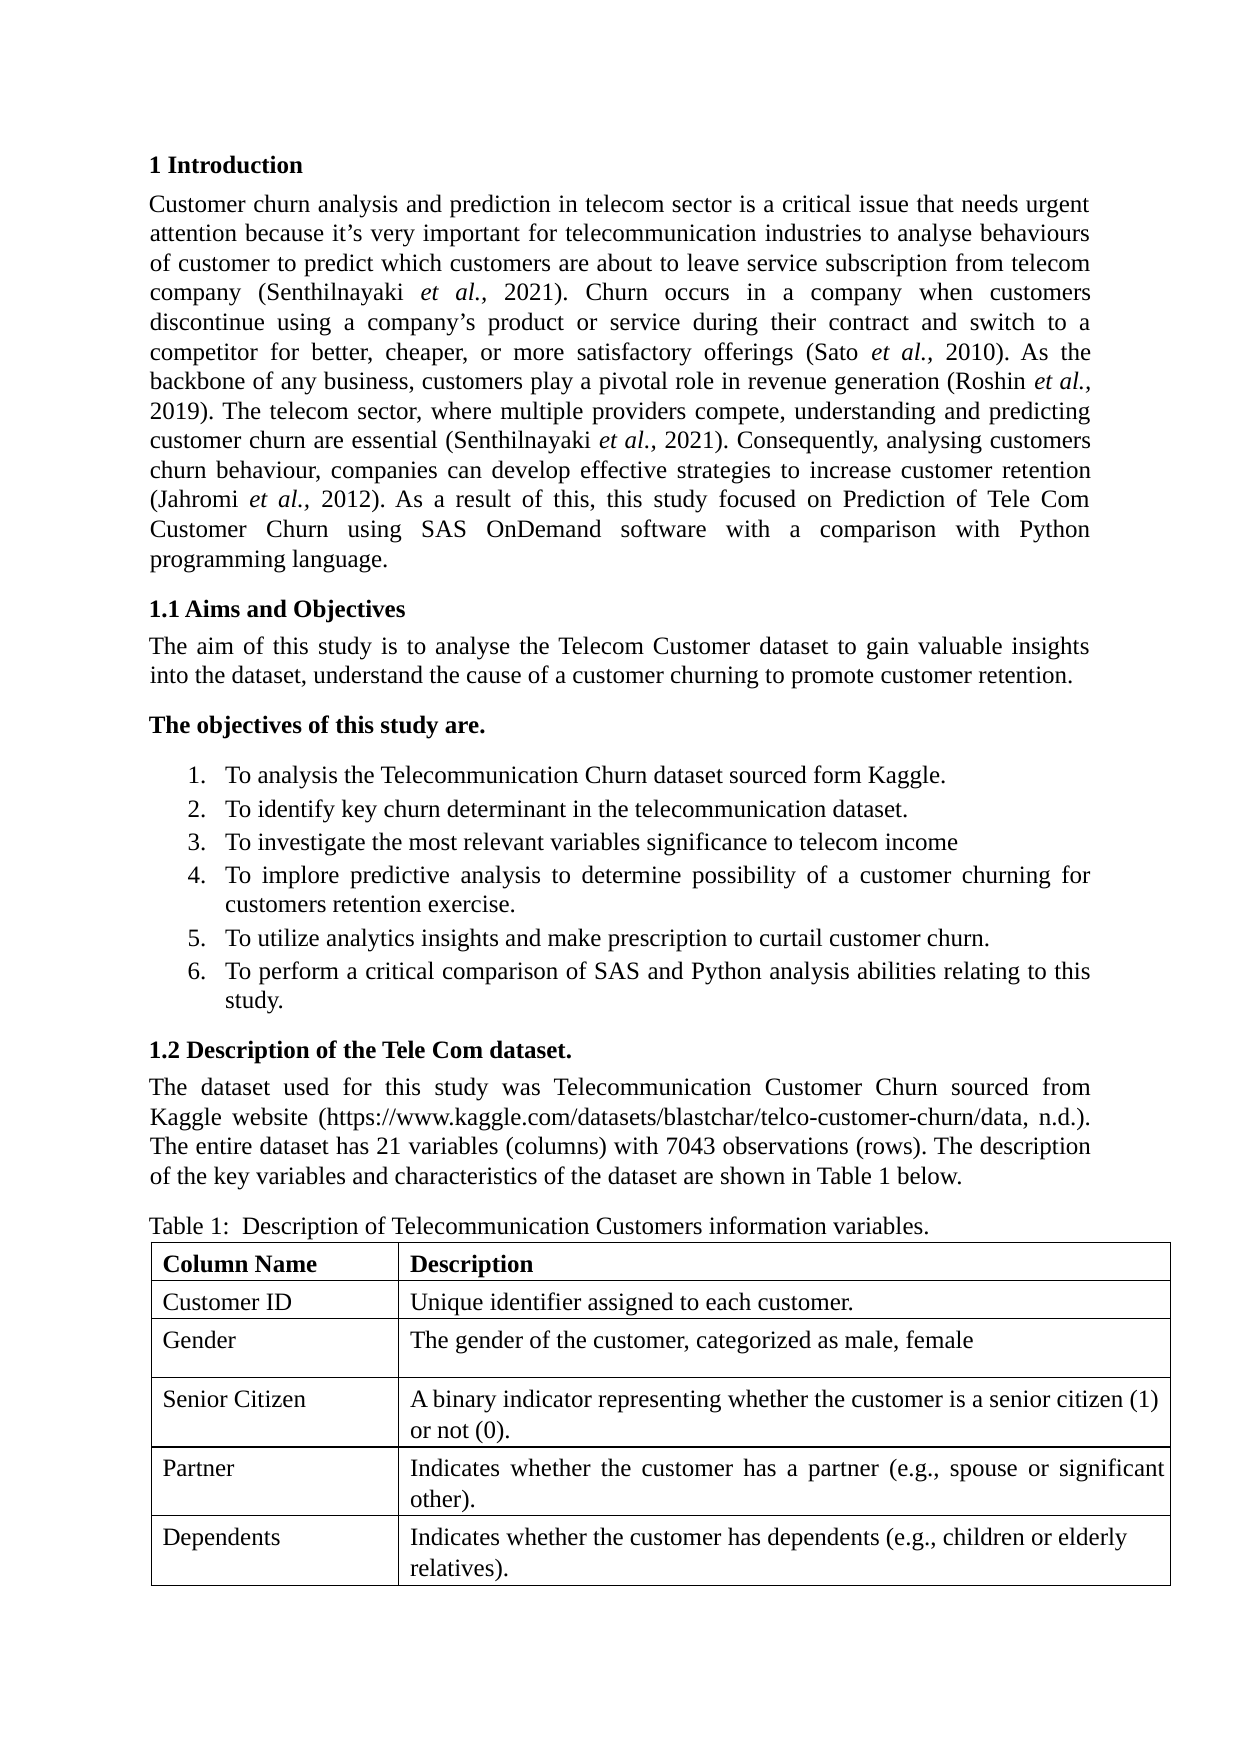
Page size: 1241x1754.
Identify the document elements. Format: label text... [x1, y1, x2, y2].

list To investigate the most relevant variables significance to telecom income [187, 827, 1091, 856]
list To perform a critical comparison of SAS and Python analysis abilities relating to this study. [187, 956, 1091, 1014]
table_cell The gender of the customer, categorized as male, female [399, 1319, 1170, 1377]
text The objectives of this study are. [148, 710, 1144, 739]
text Table 1: Description of Telecommunication Customers information variables. [148, 1211, 1091, 1240]
list To utilize analytics insights and make prescription to curtail customer churn. [187, 923, 1091, 951]
table_cell Indicates whether the customer has dependents (e.g., children or elderly relatives). [399, 1516, 1170, 1584]
text The aim of this study is to analyse the Telecom Customer dataset to gain valuable insights into the dataset, understand the cause of a customer churning to promote customer retention. [148, 631, 1091, 689]
text Customer churn analysis and prediction in telecom sector is a critical issue that needs urgent attention because it’s very important for telecommunication industries to analyse behaviours of customer to predict which customers are about to leave service subscription from telecom company (Senthilnayaki et al., 2021). Churn occurs in a company when customers discontinue using a company’s product or service during their contract and switch to a competitor for better, cheaper, or more satisfactory offerings (Sato et al., 2010). As the backbone of any business, customers play a pivotal role in revenue generation (Roshin et al., 2019). The telecom sector, where multiple providers compete, understanding and predicting customer churn are essential (Senthilnayaki et al., 2021). Consequently, analysing customers churn behaviour, companies can develop effective strategies to increase customer retention (Jahromi et al., 2012). As a result of this, this study focused on Prediction of Tele Com Customer Churn using SAS OnDemand software with a comparison with Python programming language. [148, 189, 1091, 572]
table_cell Gender [152, 1319, 398, 1377]
table_cell A binary indicator representing whether the customer is a senior citizen (1) or not (0). [399, 1378, 1170, 1446]
list To identify key churn determinant in the telecommunication dataset. [187, 794, 1091, 822]
table_cell Customer ID [152, 1281, 398, 1318]
subtitle 1.2 Description of the Tele Com dataset. [148, 1035, 1144, 1064]
subtitle 1.1 Aims and Objectives [148, 594, 1144, 623]
table_cell Unique identifier assigned to each customer. [399, 1281, 1170, 1318]
table_cell Senior Citizen [152, 1378, 398, 1446]
list To implore predictive analysis to determine possibility of a customer churning for customers retention exercise. [187, 860, 1091, 918]
table_header Column Name [152, 1243, 398, 1280]
subtitle 1 Introduction [148, 150, 1091, 179]
table_cell Indicates whether the customer has a partner (e.g., spouse or significant other). [399, 1448, 1170, 1515]
table_cell Dependents [152, 1516, 398, 1584]
text The dataset used for this study was Telecommunication Customer Churn sourced from Kaggle website (https://www.kaggle.com/datasets/blastchar/telco-customer-churn/data, n.d.). The entire dataset has 21 variables (columns) with 7043 observations (rows). The description of the key variables and characteristics of the dataset are shown in Table 1 below. [148, 1072, 1091, 1190]
list To analysis the Telecommunication Churn dataset sourced form Kaggle. [187, 761, 1091, 789]
table_header Description [399, 1243, 1170, 1280]
table_cell Partner [152, 1448, 398, 1515]
